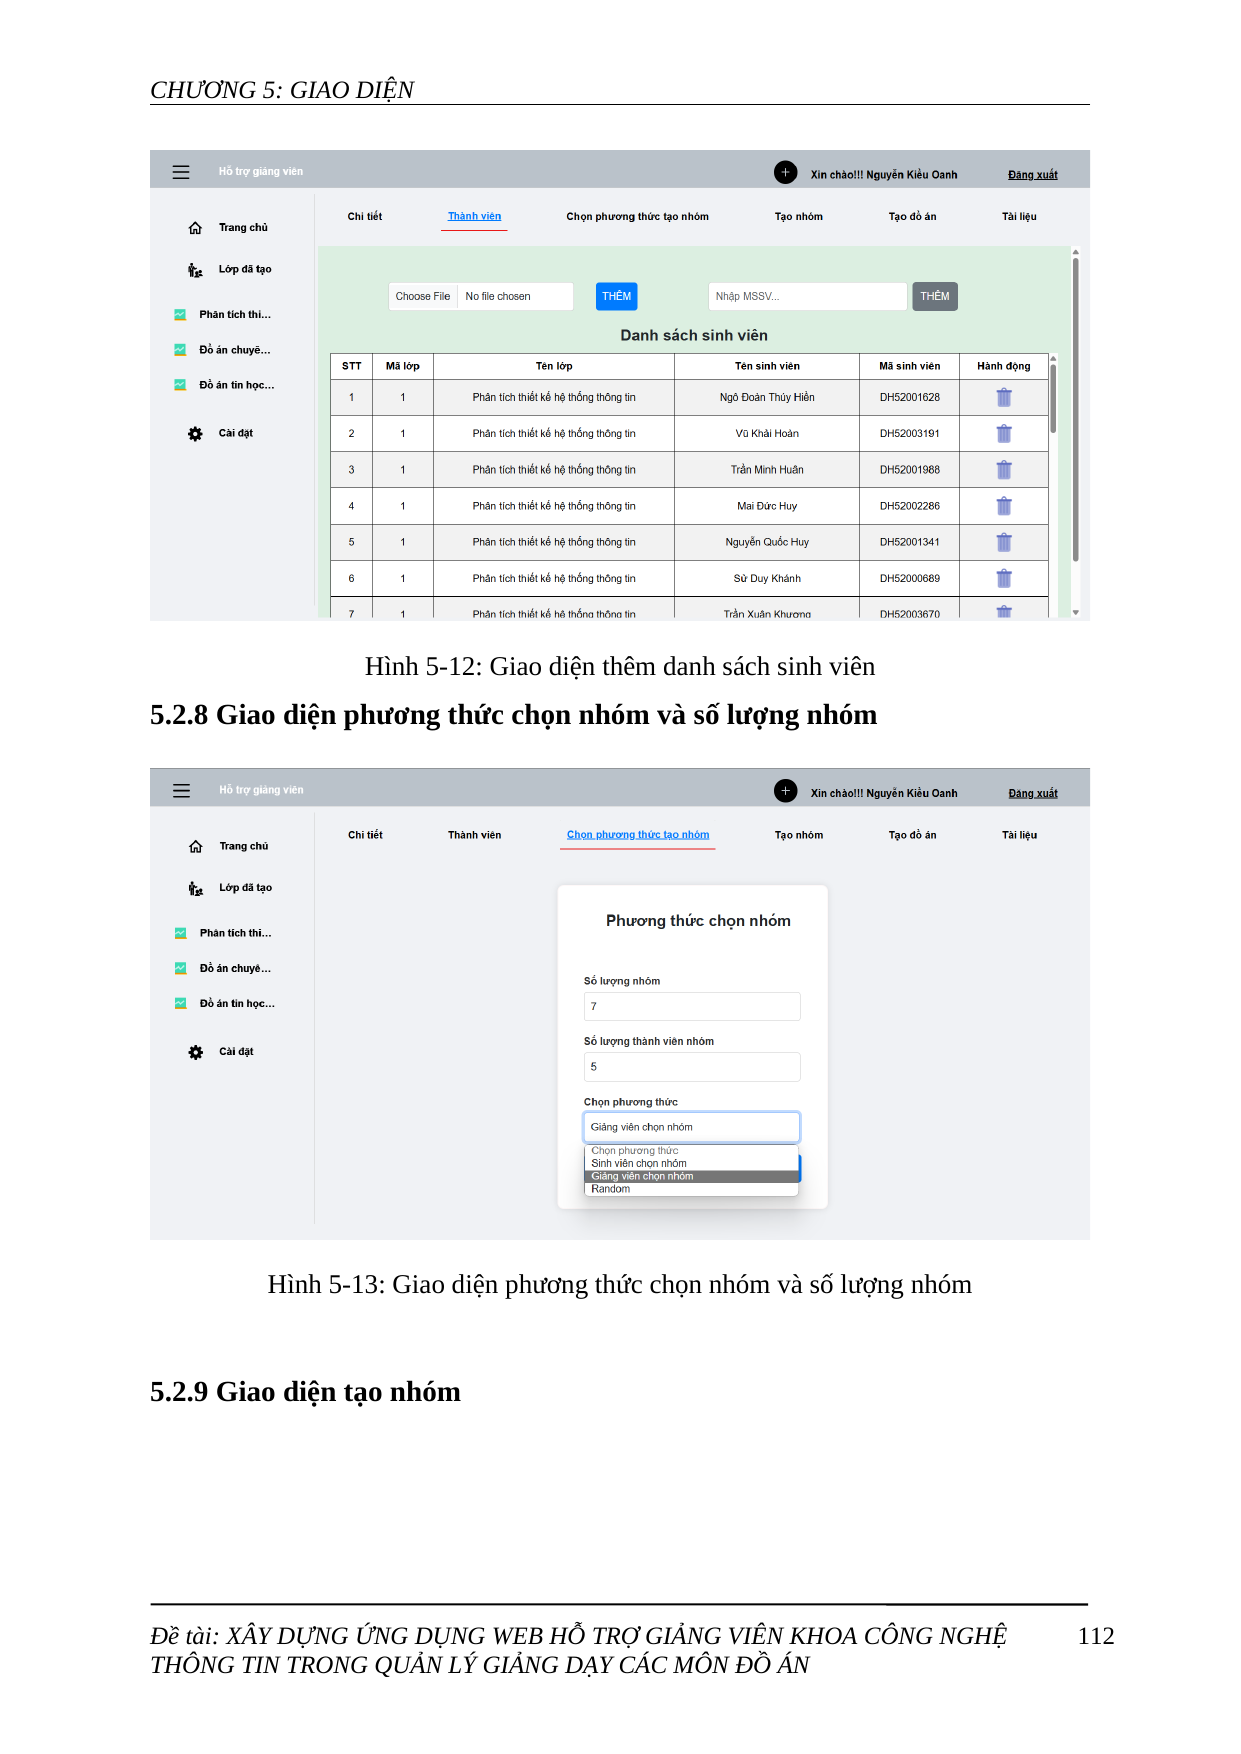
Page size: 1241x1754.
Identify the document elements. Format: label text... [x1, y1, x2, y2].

picture [150, 768, 1091, 1240]
picture [150, 150, 1091, 621]
text Hình 5-13: Giao diện phương thức chọn nhóm và số lượng nhóm [150, 1268, 1090, 1299]
subtitle 5.2.8 Giao diện phương thức chọn nhóm và số lượng nhóm [150, 697, 1090, 731]
text Hình 5-12: Giao diện thêm danh sách sinh viên [150, 649, 1090, 681]
subtitle 5.2.9 Giao diện tạo nhóm [150, 1374, 1090, 1407]
